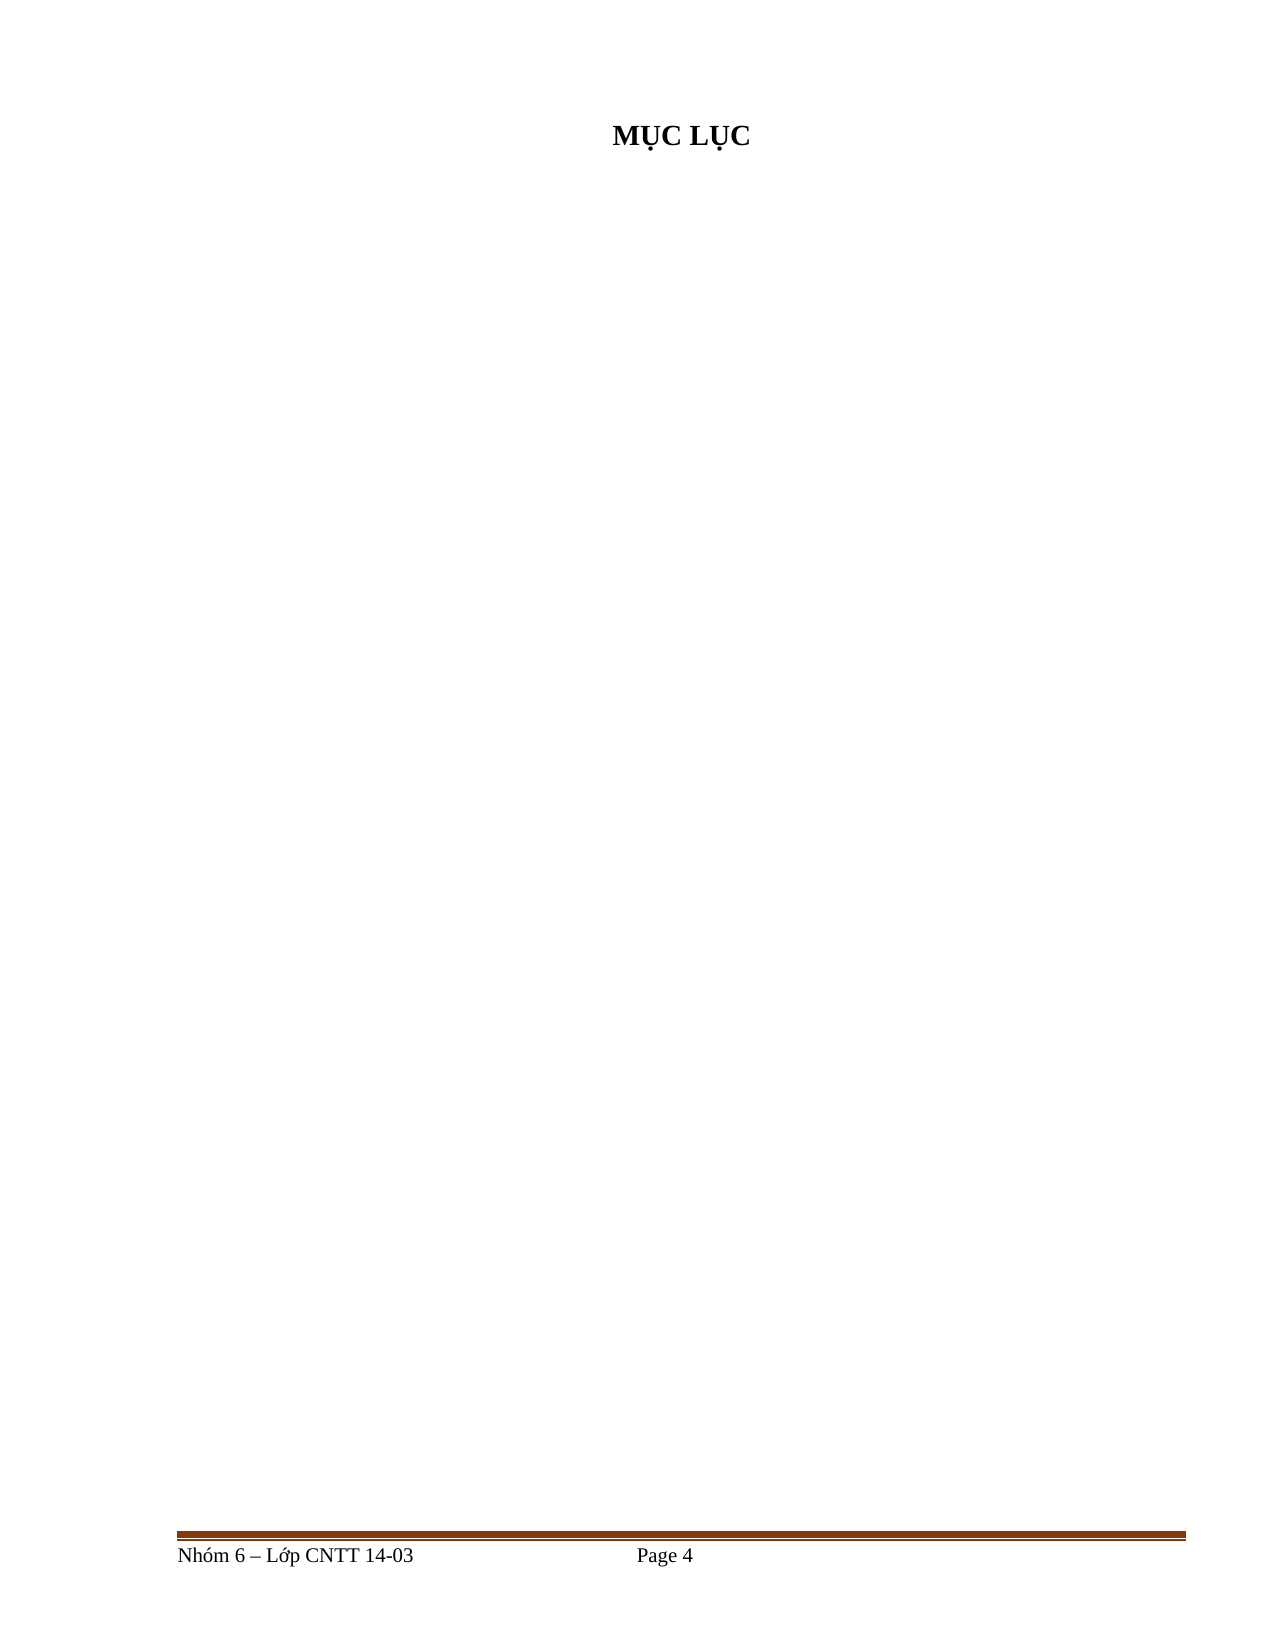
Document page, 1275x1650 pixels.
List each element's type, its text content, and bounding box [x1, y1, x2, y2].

subtitle MỤC LỤC [177, 118, 1186, 152]
